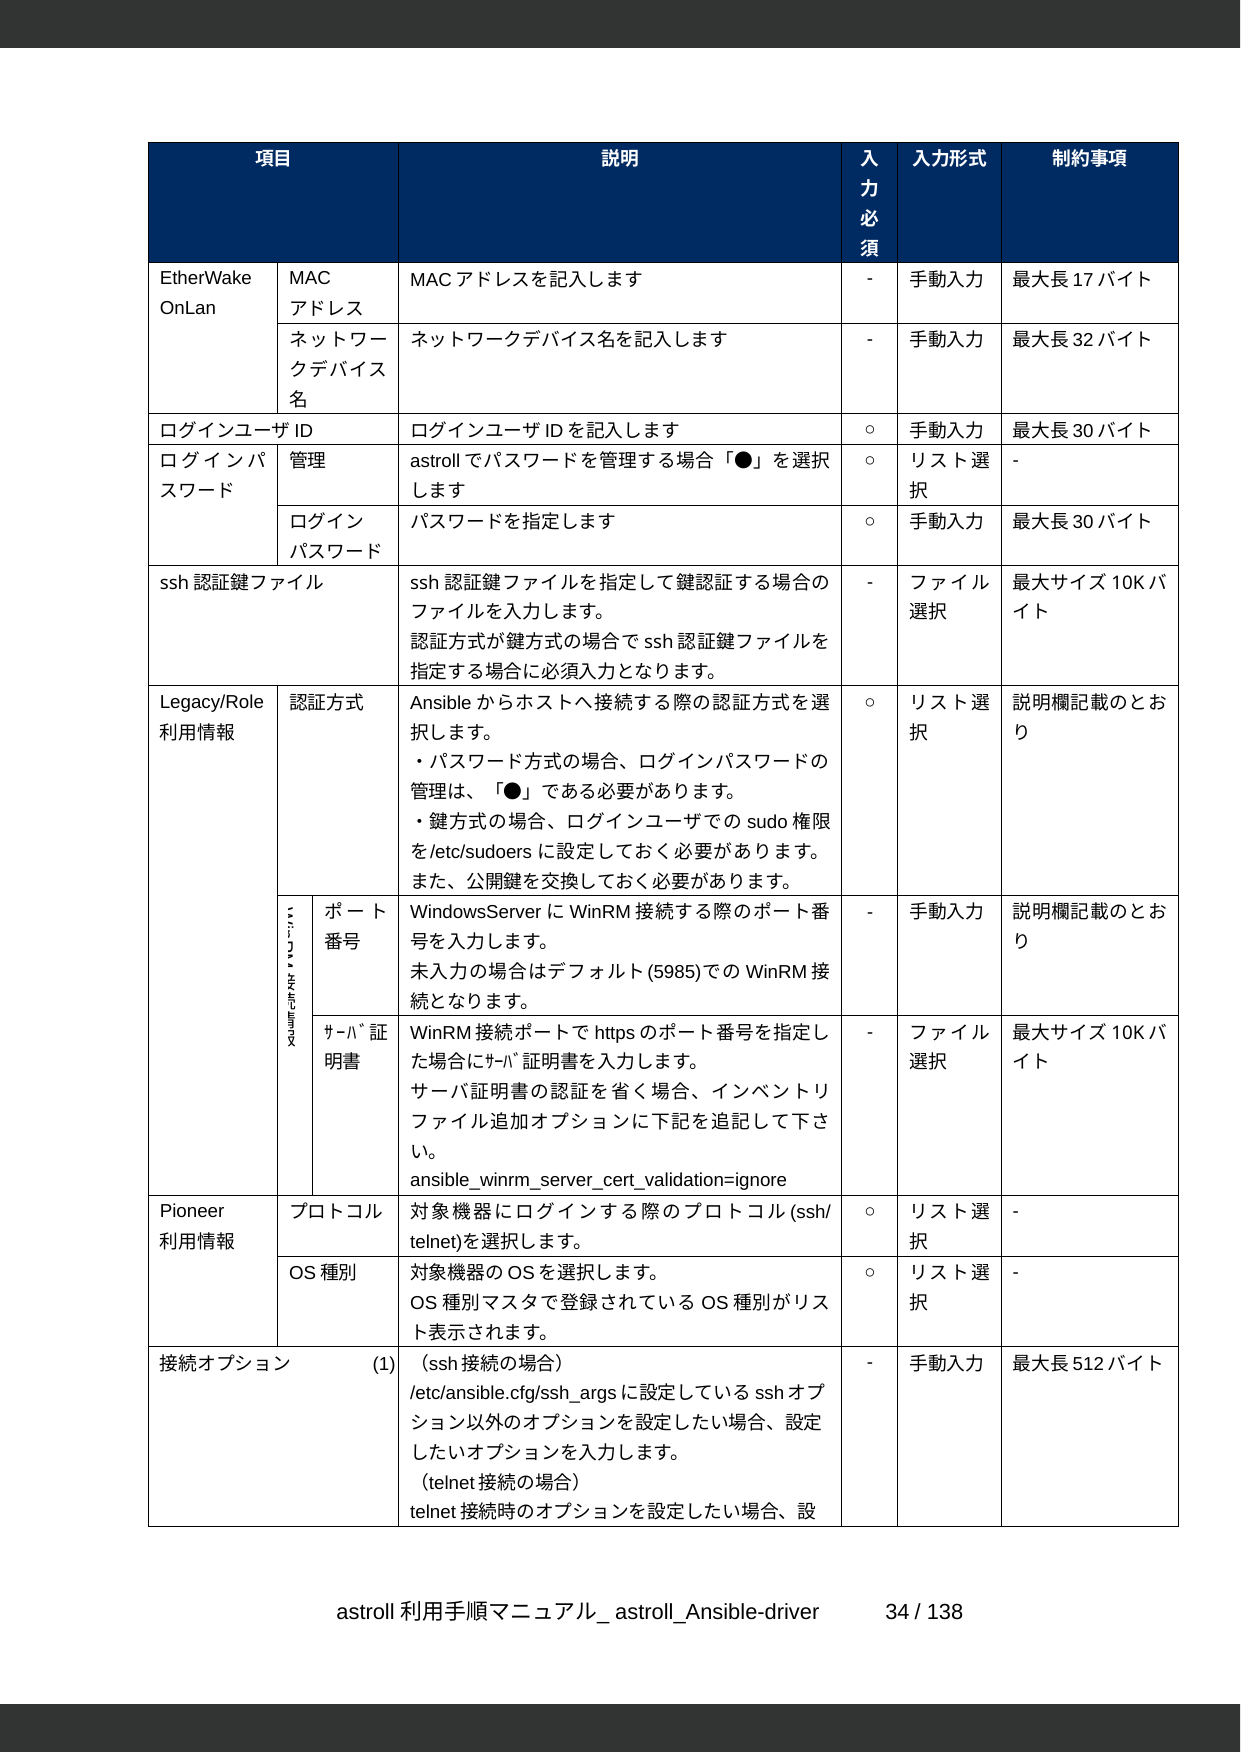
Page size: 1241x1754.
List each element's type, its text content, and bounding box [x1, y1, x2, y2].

table_cell 手動入力 [898, 896, 1001, 1015]
table_cell ○ [842, 686, 897, 895]
table_cell - [842, 896, 897, 1015]
table_cell 手動入力 [898, 1347, 1001, 1526]
table_cell - [842, 566, 897, 685]
table_cell 手動入力 [898, 414, 1001, 444]
table_header 入力形式 [898, 143, 1001, 262]
table_cell WinRM接続情報 [278, 896, 312, 1195]
table_cell ssh認証鍵ファイルを指定して鍵認証する場合のファイルを入力します。 認証方式が鍵方式の場合でssh認証鍵ファイルを指定する場合に必須入力となります。 [399, 566, 841, 685]
table_cell ○ [842, 1257, 897, 1346]
table_cell 最大長512バイト [1002, 1347, 1178, 1526]
table_cell - [1002, 445, 1178, 504]
table_cell ログインユーザIDを記入します [399, 414, 841, 444]
table_cell 最大サイズ10Kバイト [1002, 566, 1178, 685]
table_cell リスト選択 [898, 1257, 1001, 1346]
table_cell - [842, 263, 897, 323]
table_cell ログイン パスワード [278, 506, 398, 565]
table_cell ファイル選択 [898, 1016, 1001, 1195]
table_cell WindowsServerにWinRM接続する際のポート番号を入力します。 未入力の場合はデフォルト(5985)でのWinRM接続となります。 [399, 896, 841, 1015]
table_cell ポート番号 [313, 896, 398, 1015]
table_cell ssh認証鍵ファイル [149, 566, 398, 685]
table_cell 最大サイズ10Kバイト [1002, 1016, 1178, 1195]
table_cell ログインパスワード [149, 445, 277, 565]
table_cell ○ [842, 1196, 897, 1256]
table_cell ○ [842, 414, 897, 444]
table_cell リスト選択 [898, 445, 1001, 504]
table_cell MACアドレスを記入します [399, 263, 841, 323]
table_cell ファイル選択 [898, 566, 1001, 685]
table_cell 最大長32バイト [1002, 324, 1178, 413]
table_cell EtherWake OnLan [149, 263, 277, 413]
table_cell 最大長17バイト [1002, 263, 1178, 323]
table_cell 説明欄記載のとおり [1002, 896, 1178, 1015]
table_cell ○ [842, 445, 897, 504]
table_cell - [842, 324, 897, 413]
table_header 項目 [149, 143, 398, 262]
table_header 説明 [399, 143, 841, 262]
table_cell 説明欄記載のとおり [1002, 686, 1178, 895]
table_cell 手動入力 [898, 263, 1001, 323]
table_cell Legacy/Role 利用情報 [149, 686, 277, 1195]
table_cell ○ [842, 506, 897, 565]
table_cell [399, 1347, 841, 1526]
table_header 制約事項 [1002, 143, 1178, 262]
table_cell - [1002, 1257, 1178, 1346]
table_cell 管理 [278, 445, 398, 504]
table_cell 接続オプション [149, 1347, 398, 1526]
table_cell リスト選択 [898, 1196, 1001, 1256]
table_cell ｻｰﾊﾞ証明書 [313, 1016, 398, 1195]
table_cell Pioneer 利用情報 [149, 1196, 277, 1346]
table_cell - [842, 1016, 897, 1195]
table_cell - [1002, 1196, 1178, 1256]
table_cell 対象機器のOSを選択します。 OS種別マスタで登録されているOS種別がリスト表示されます。 [399, 1257, 841, 1346]
table_cell リスト選択 [898, 686, 1001, 895]
table_cell OS種別 [278, 1257, 398, 1346]
table_cell パスワードを指定します [399, 506, 841, 565]
picture [0, 1704, 1241, 1752]
table_cell WinRM接続ポートでhttpsのポート番号を指定した場合にｻｰﾊﾞ証明書を入力します。 サーバ証明書の認証を省く場合、インベントリファイル追加オプションに下記を追記して下さい。 ansible_winrm_server_cert_validation=ignore [399, 1016, 841, 1195]
table_cell 最大長30バイト [1002, 414, 1178, 444]
table_cell 最大長30バイト [1002, 506, 1178, 565]
table_cell ネットワークデバイス名 [278, 324, 398, 413]
table_cell 認証方式 [278, 686, 398, 895]
table_cell 手動入力 [898, 324, 1001, 413]
table_cell - [842, 1347, 897, 1526]
table_header 入力 必須 [842, 143, 897, 262]
table_cell MAC アドレス [278, 263, 398, 323]
table_cell astrollでパスワードを管理する場合「●」を選択します [399, 445, 841, 504]
table_cell Ansibleからホストへ接続する際の認証方式を選択します。 ・パスワード方式の場合、ログインパスワードの管理は、「●」である必要があります。 ・鍵方式の場合、ログインユーザでのsudo権限を/etc/sudoersに設定しておく必要があります。また、公開鍵を交換しておく必要があります。 [399, 686, 841, 895]
table_cell ログインユーザID [149, 414, 398, 444]
table_cell 手動入力 [898, 506, 1001, 565]
table_cell 対象機器にログインする際のプロトコル(ssh/telnet)を選択します。 [399, 1196, 841, 1256]
table_cell プロトコル [278, 1196, 398, 1256]
picture [0, 0, 1241, 48]
table_cell ネットワークデバイス名を記入します [399, 324, 841, 413]
